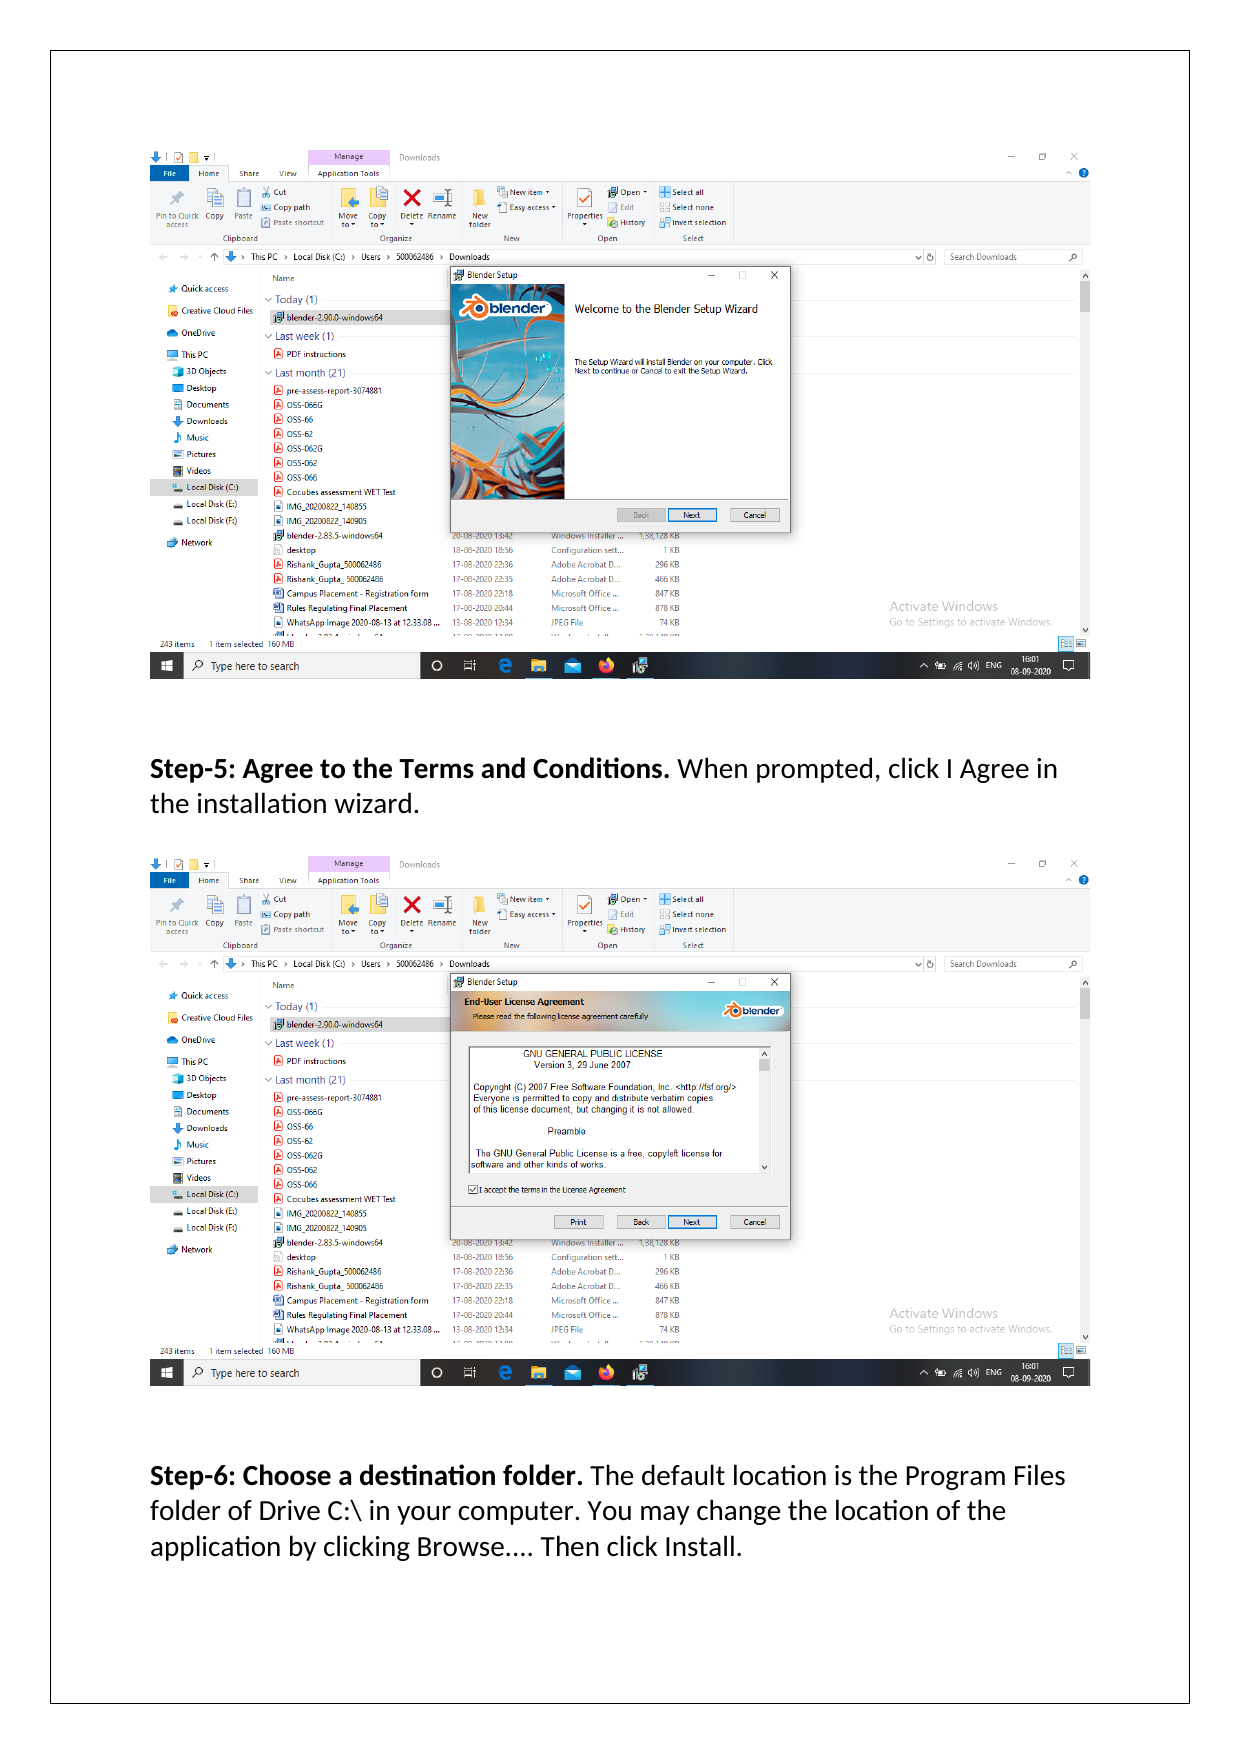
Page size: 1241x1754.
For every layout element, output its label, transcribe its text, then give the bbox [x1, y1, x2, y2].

text Step-5: Agree to the Terms and Conditions. When prompted, click I Agree in the installation wizard. [150, 750, 1090, 821]
text Step-6: Choose a destination folder. The default location is the Program Files folder of Drive C:\ in your computer. You may change the location of the application by clicking Browse.... Then click Install. [150, 1457, 1090, 1563]
picture [150, 856, 1091, 1386]
picture [150, 150, 1091, 679]
